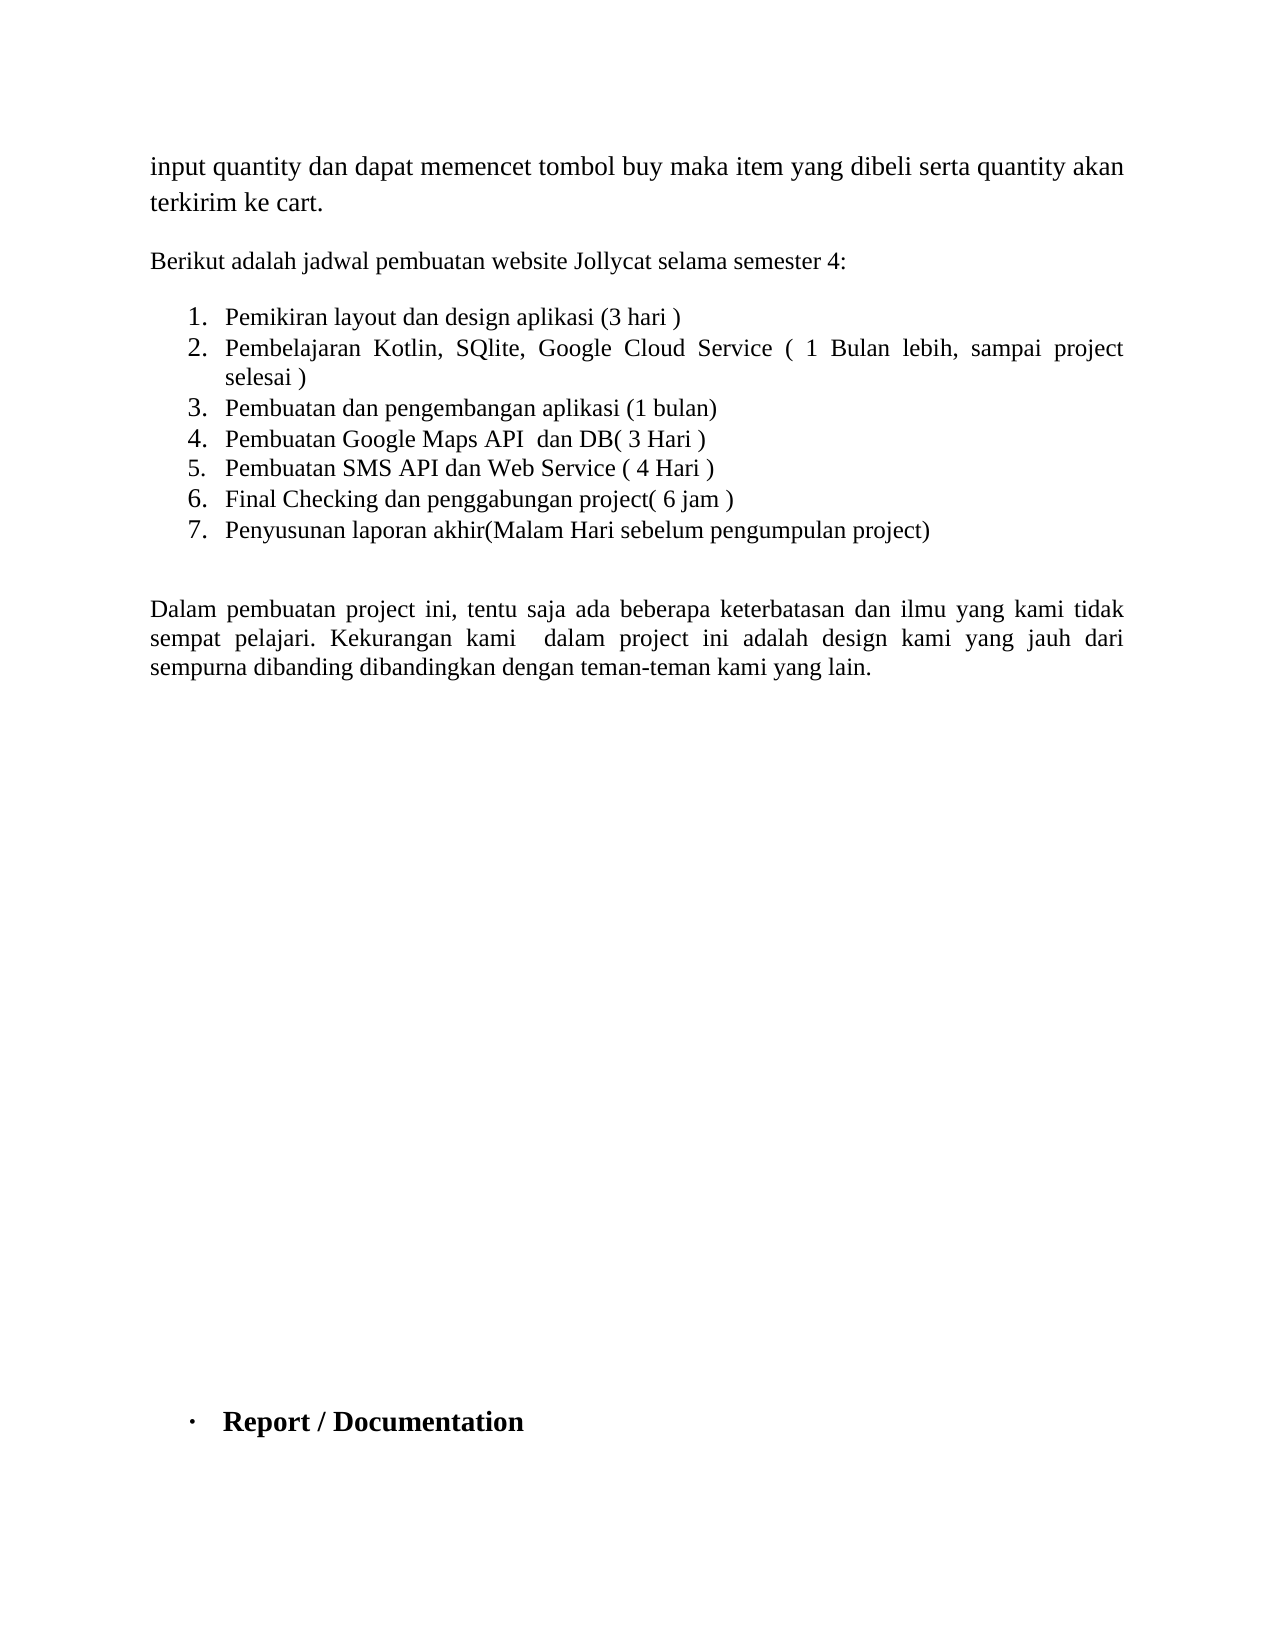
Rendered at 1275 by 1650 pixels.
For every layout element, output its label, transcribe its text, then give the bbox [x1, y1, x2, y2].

list Penyusunan laporan akhir(Malam Hari sebelum pengumpulan project) [187, 513, 1125, 544]
list Final Checking dan penggabungan project( 6 jam ) [187, 482, 1125, 513]
list Pemikiran layout dan design aplikasi (3 hari ) [187, 300, 1125, 331]
list Pembuatan Google Maps API dan DB( 3 Hari ) [187, 422, 1125, 453]
text Dalam pembuatan project ini, tentu saja ada beberapa keterbatasan dan ilmu yang kami tidak sempat pelajari. Kekurangan kami dalam project ini adalah design kami yang jauh dari sempurna dibanding dibandingkan dengan teman-teman kami yang lain. [150, 594, 1125, 681]
list Pembuatan dan pengembangan aplikasi (1 bulan) [187, 391, 1125, 422]
text Berikut adalah jadwal pembuatan website Jollycat selama semester 4: [150, 246, 1125, 275]
list Pembuatan SMS API dan Web Service ( 4 Hari ) [187, 453, 1125, 482]
text · Report / Documentation [187, 1404, 1125, 1438]
list Pembelajaran Kotlin, SQlite, Google Cloud Service ( 1 Bulan lebih, sampai project selesai ) [187, 331, 1125, 391]
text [150, 150, 1125, 217]
